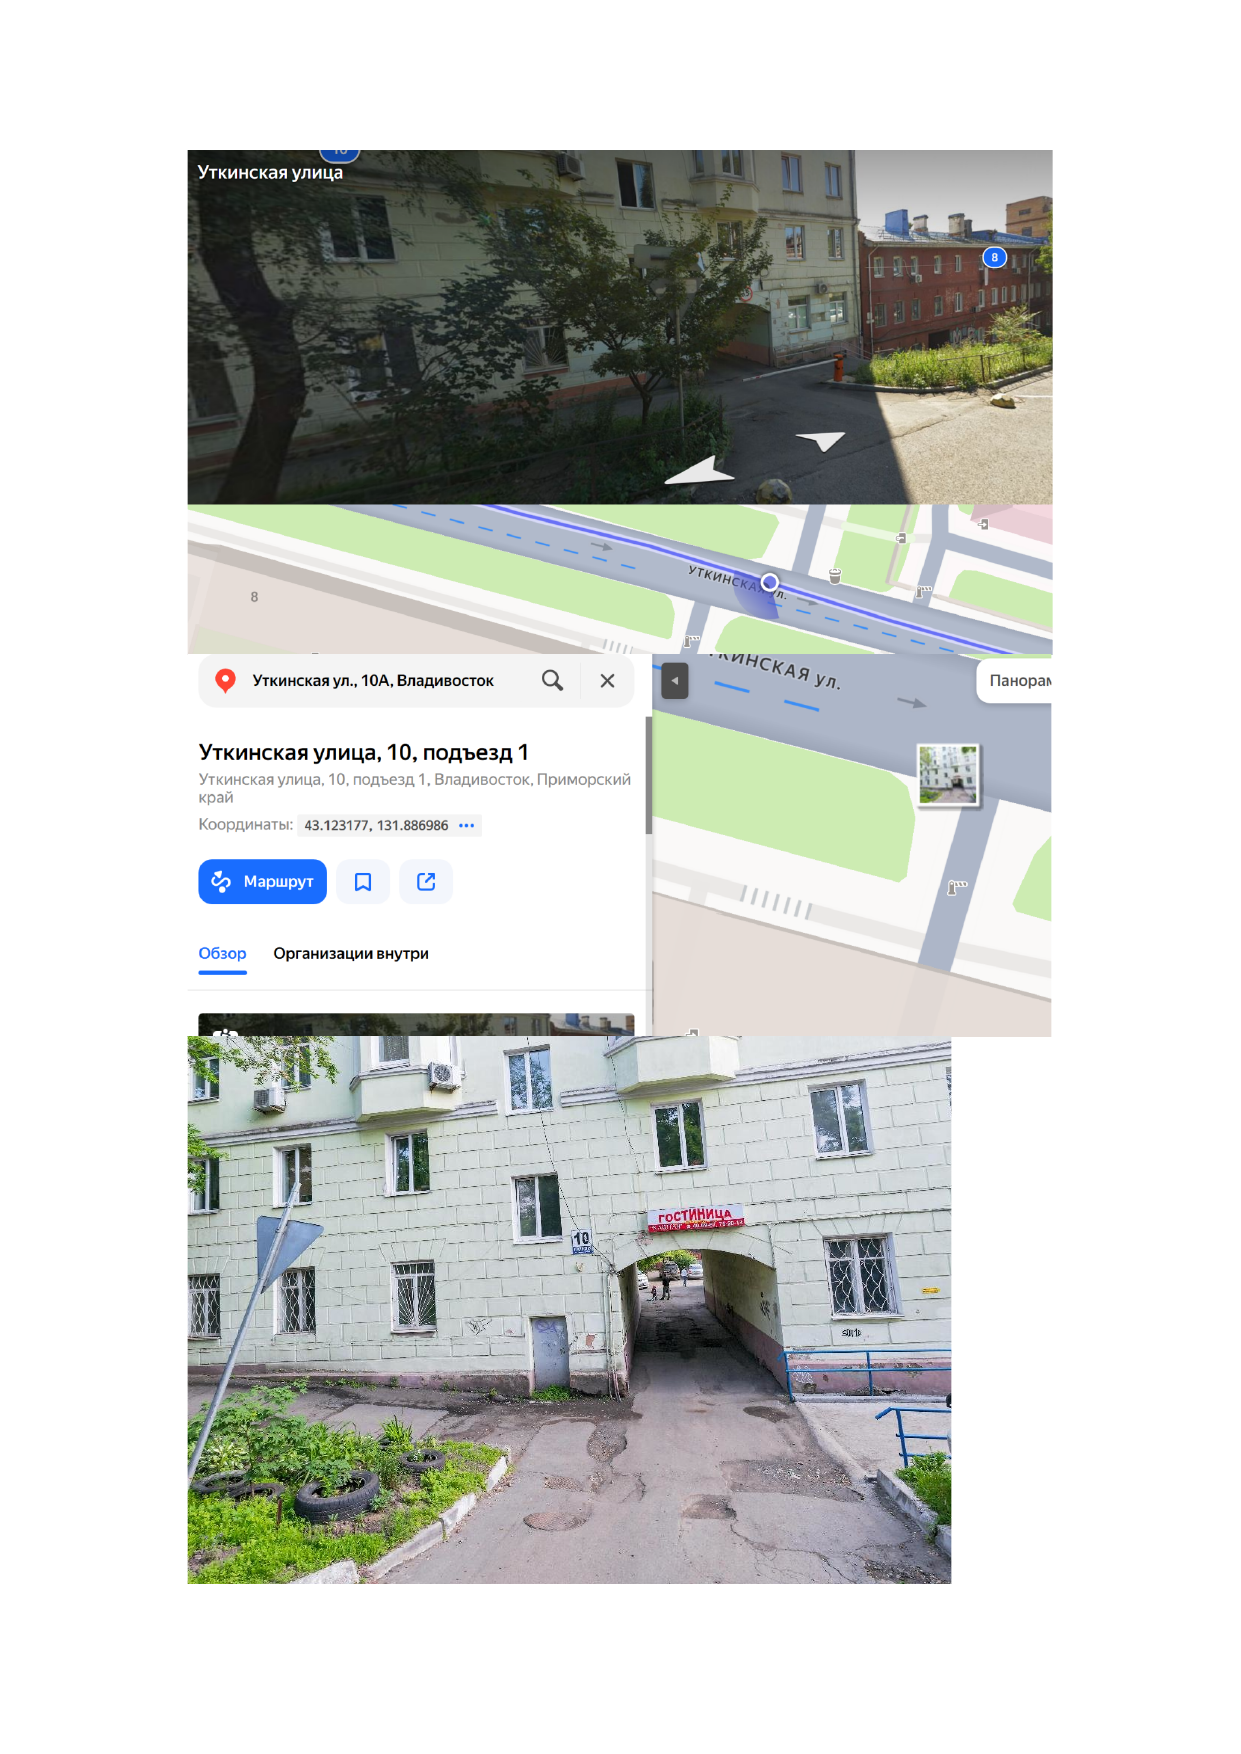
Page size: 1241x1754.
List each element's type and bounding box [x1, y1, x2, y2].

picture [187, 150, 1053, 1584]
